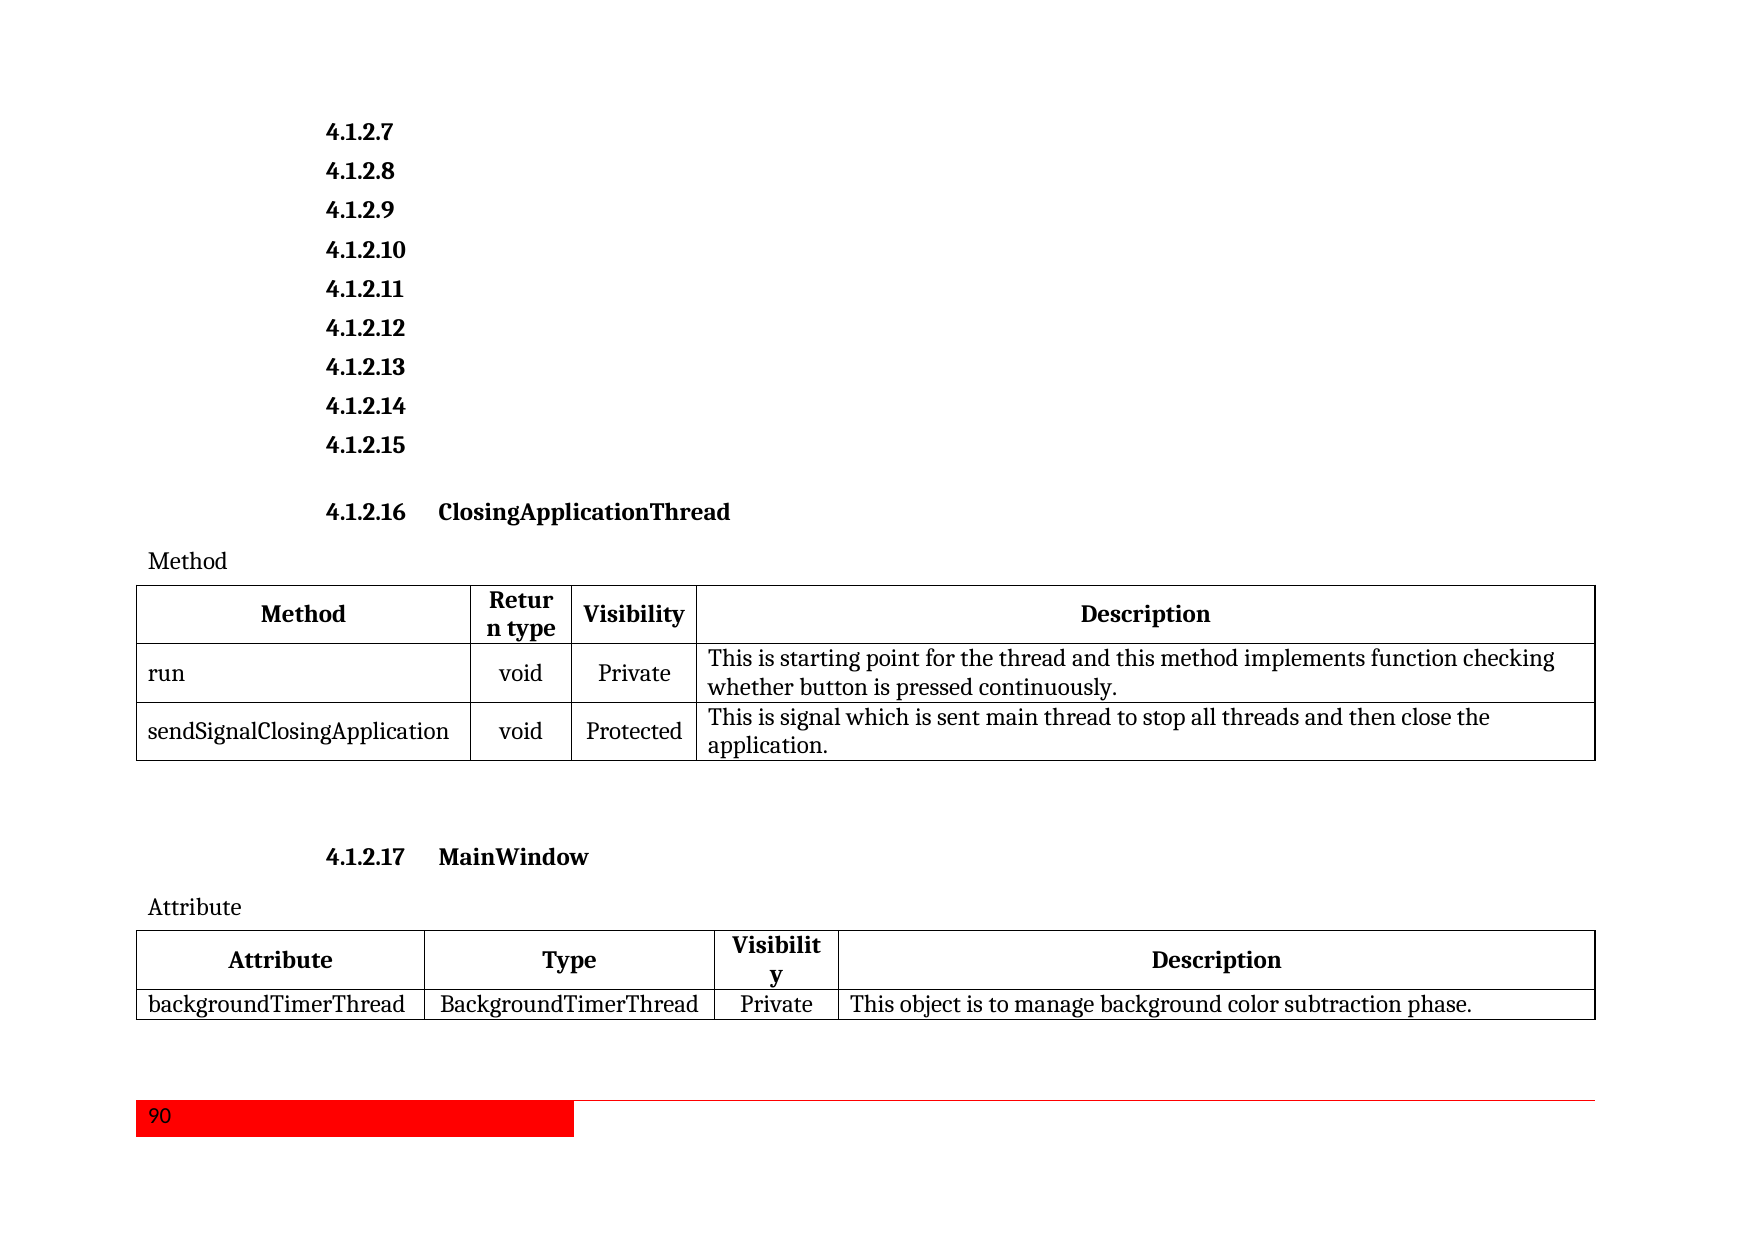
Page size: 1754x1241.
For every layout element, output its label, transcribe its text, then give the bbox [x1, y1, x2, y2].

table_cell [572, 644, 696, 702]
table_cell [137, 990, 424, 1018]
subtitle Attribute [148, 893, 1606, 922]
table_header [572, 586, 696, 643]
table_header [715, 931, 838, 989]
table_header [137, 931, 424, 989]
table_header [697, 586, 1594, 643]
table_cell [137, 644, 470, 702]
subtitle ClosingApplicationThread [326, 498, 1606, 526]
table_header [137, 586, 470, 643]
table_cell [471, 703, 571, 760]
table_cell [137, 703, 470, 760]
subtitle Method [148, 547, 1606, 576]
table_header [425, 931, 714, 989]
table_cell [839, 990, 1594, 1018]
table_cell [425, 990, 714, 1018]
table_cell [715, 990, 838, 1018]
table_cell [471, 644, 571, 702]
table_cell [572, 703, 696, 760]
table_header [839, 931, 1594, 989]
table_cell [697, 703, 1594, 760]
subtitle MainWindow [326, 843, 1606, 872]
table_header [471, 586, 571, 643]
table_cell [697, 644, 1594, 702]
